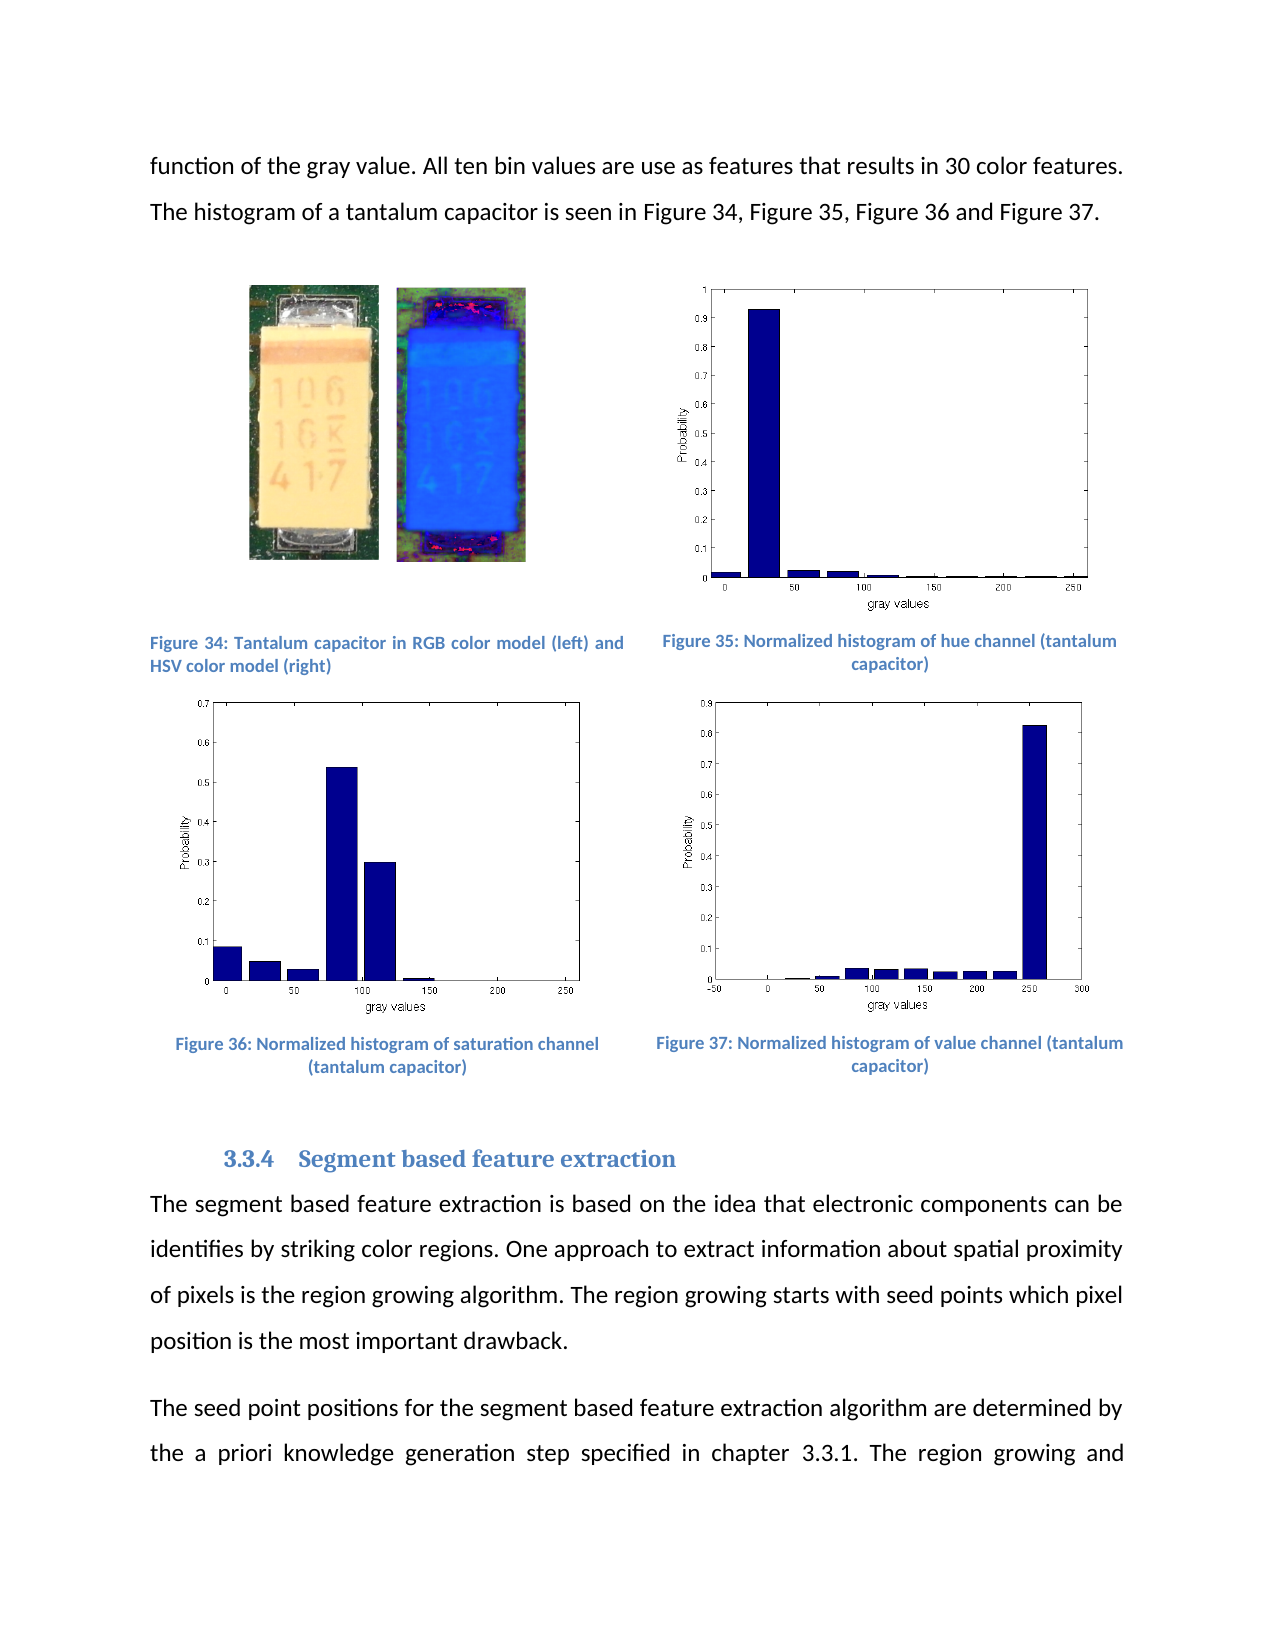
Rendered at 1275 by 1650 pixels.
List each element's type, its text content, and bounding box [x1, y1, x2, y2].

text The segment based feature extraction is based on the idea that electronic components can be identifies by striking color regions. One approach to extract information about spatial proximity of pixels is the region growing algorithm. The region growing starts with seed points which pixel position is the most important drawback. [150, 1188, 1125, 1356]
picture [151, 676, 624, 1018]
picture [647, 262, 1133, 615]
picture [249, 285, 526, 562]
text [150, 150, 1125, 226]
subtitle Segment based feature extraction [224, 1145, 1125, 1173]
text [150, 1392, 1125, 1468]
picture [654, 676, 1126, 1016]
